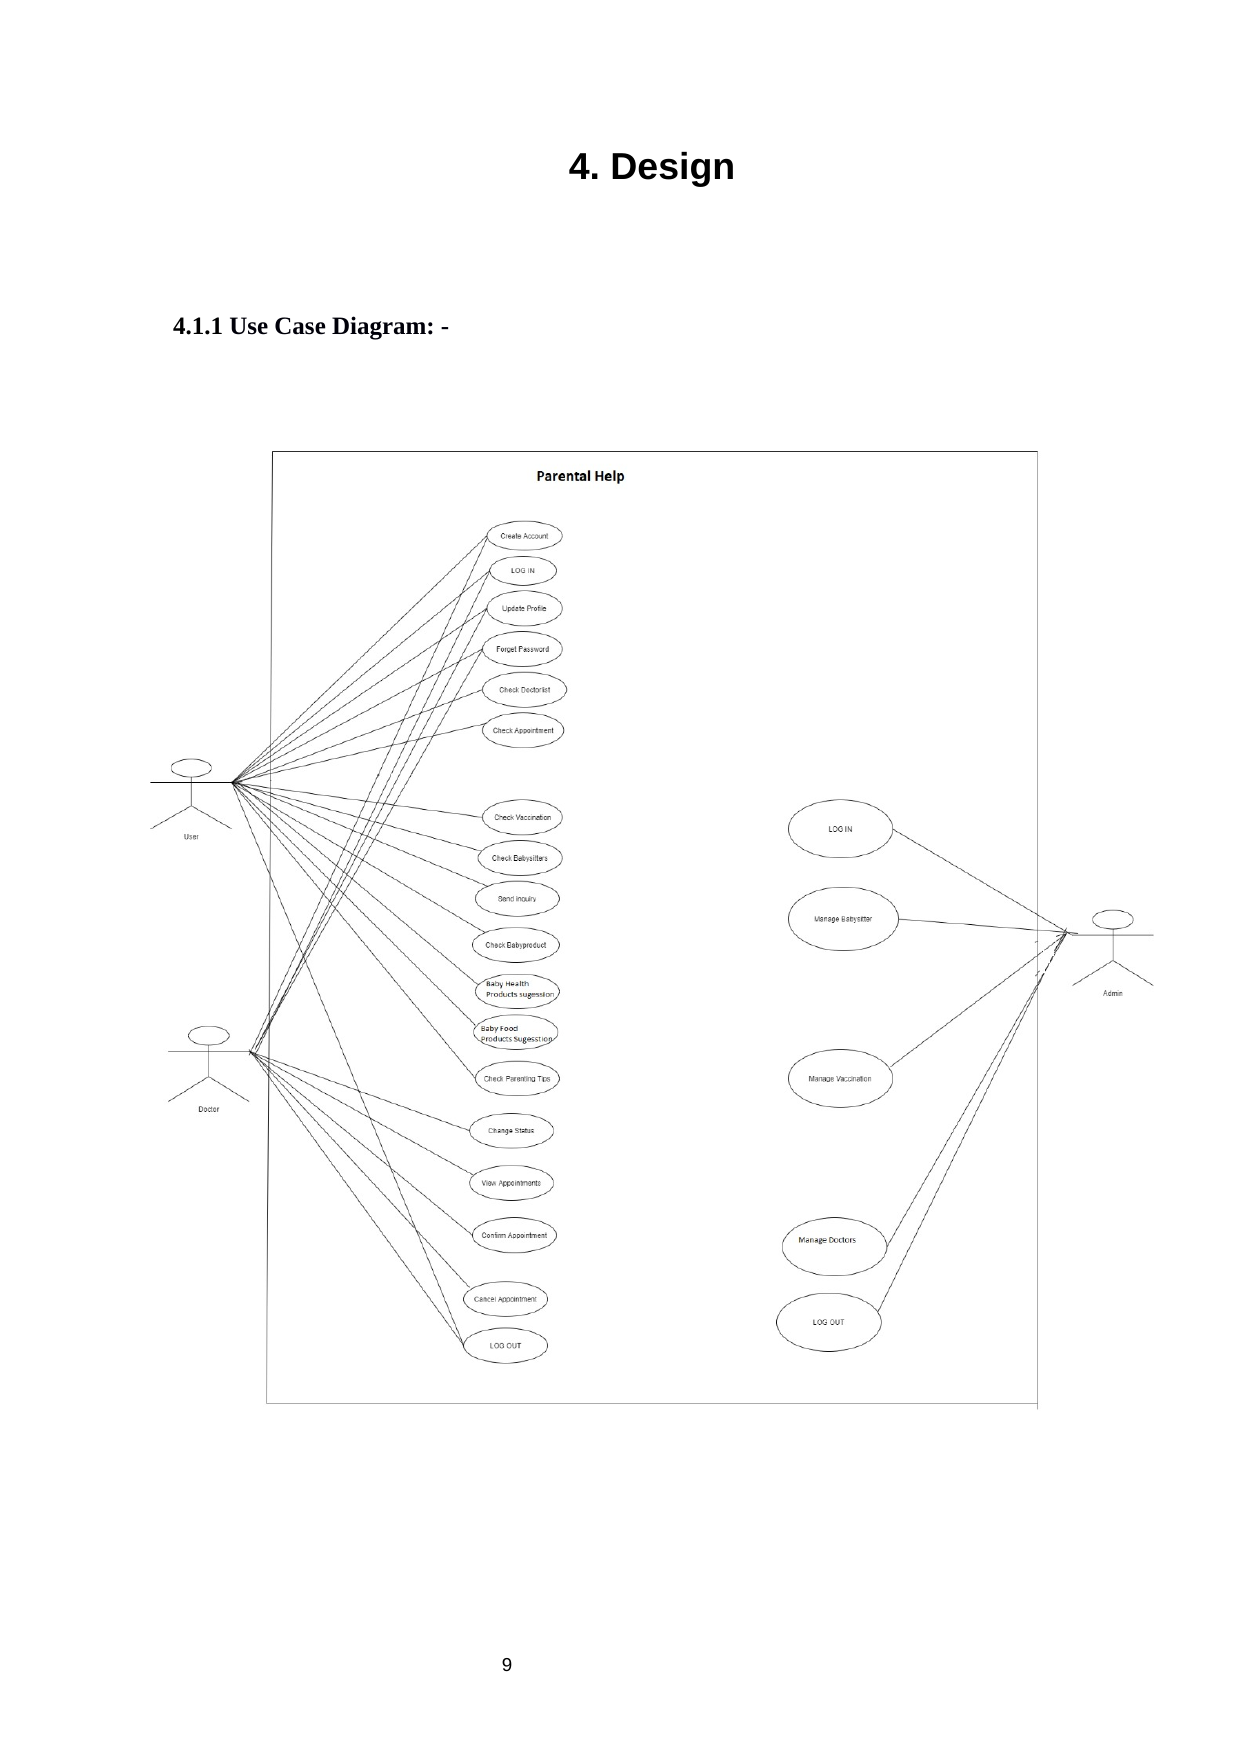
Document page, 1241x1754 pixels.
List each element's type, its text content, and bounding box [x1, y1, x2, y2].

picture [150, 451, 1154, 1411]
text 4. Design [150, 144, 1153, 188]
subtitle 4.1.1 Use Case Diagram: - [173, 311, 1153, 340]
